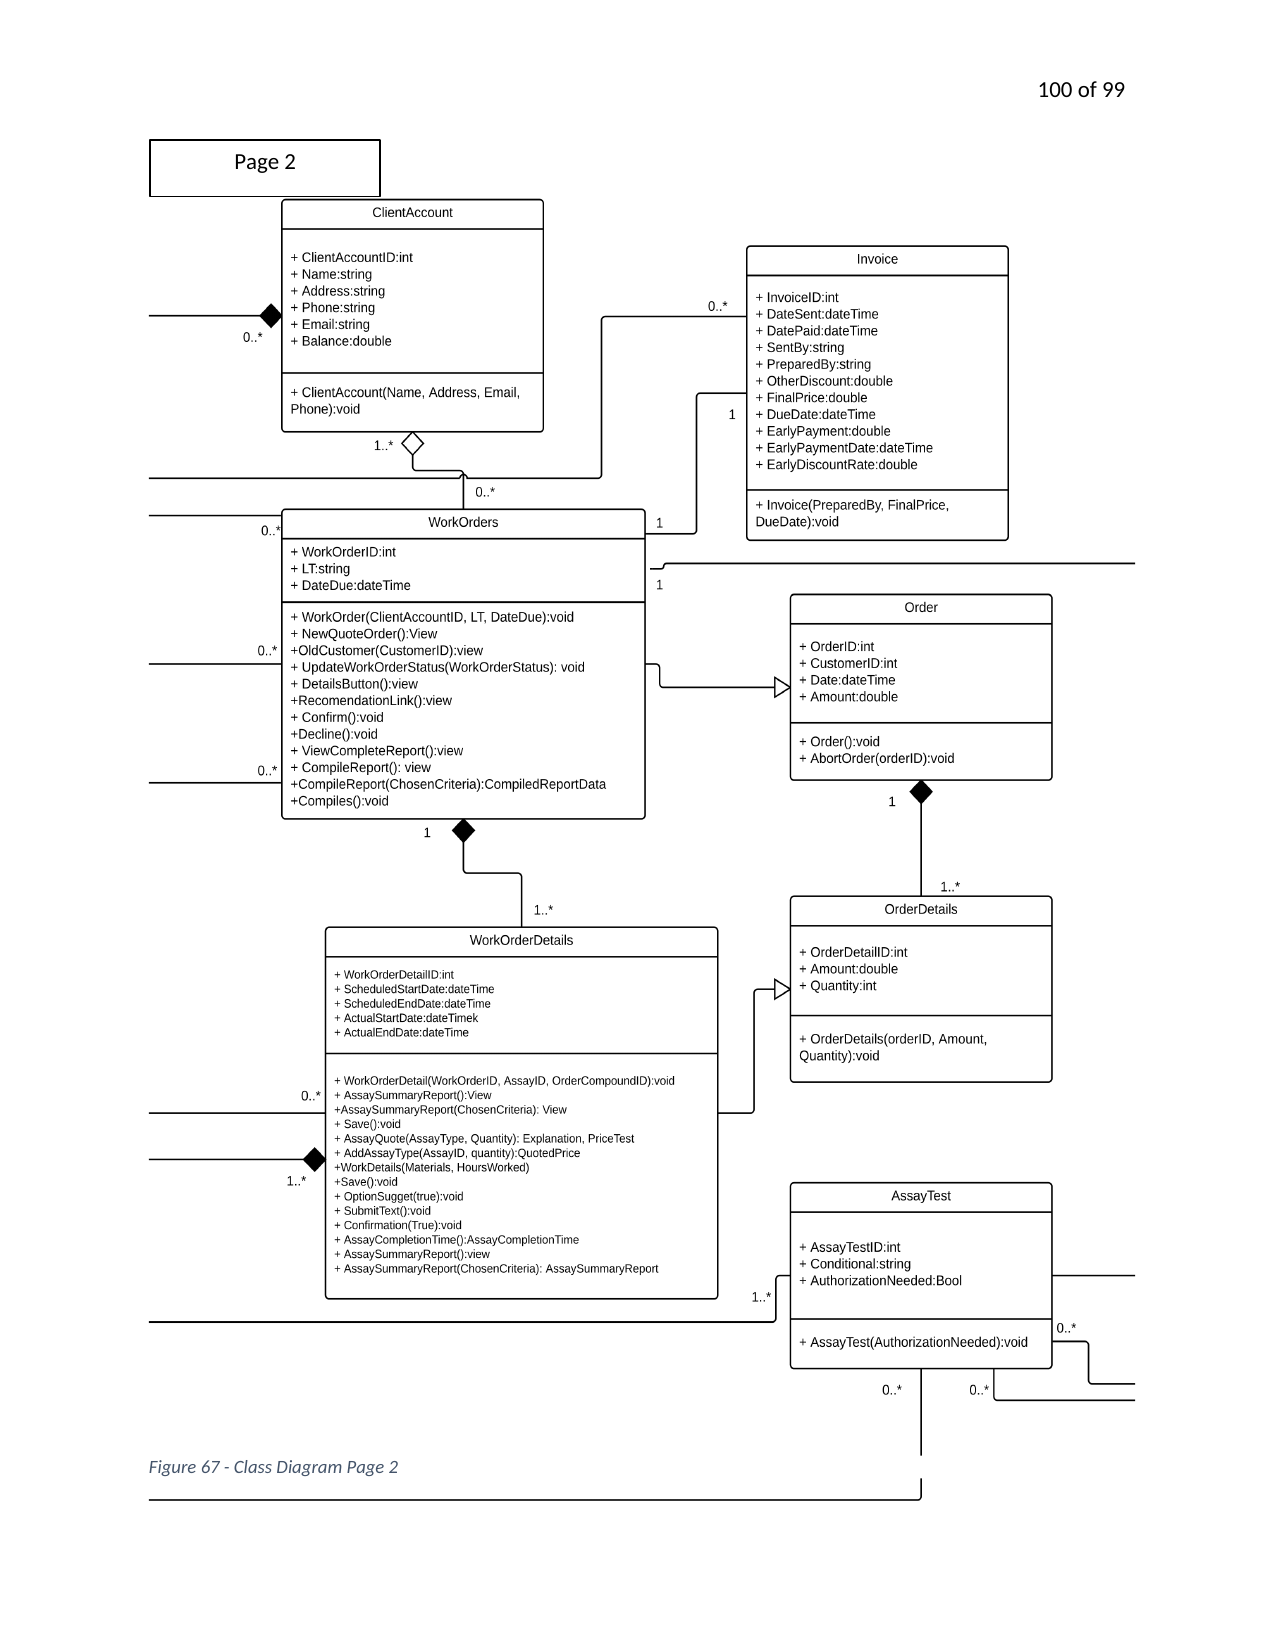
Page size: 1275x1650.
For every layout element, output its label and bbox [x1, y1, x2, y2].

picture [148, 198, 1135, 1455]
picture [148, 1479, 1135, 1501]
